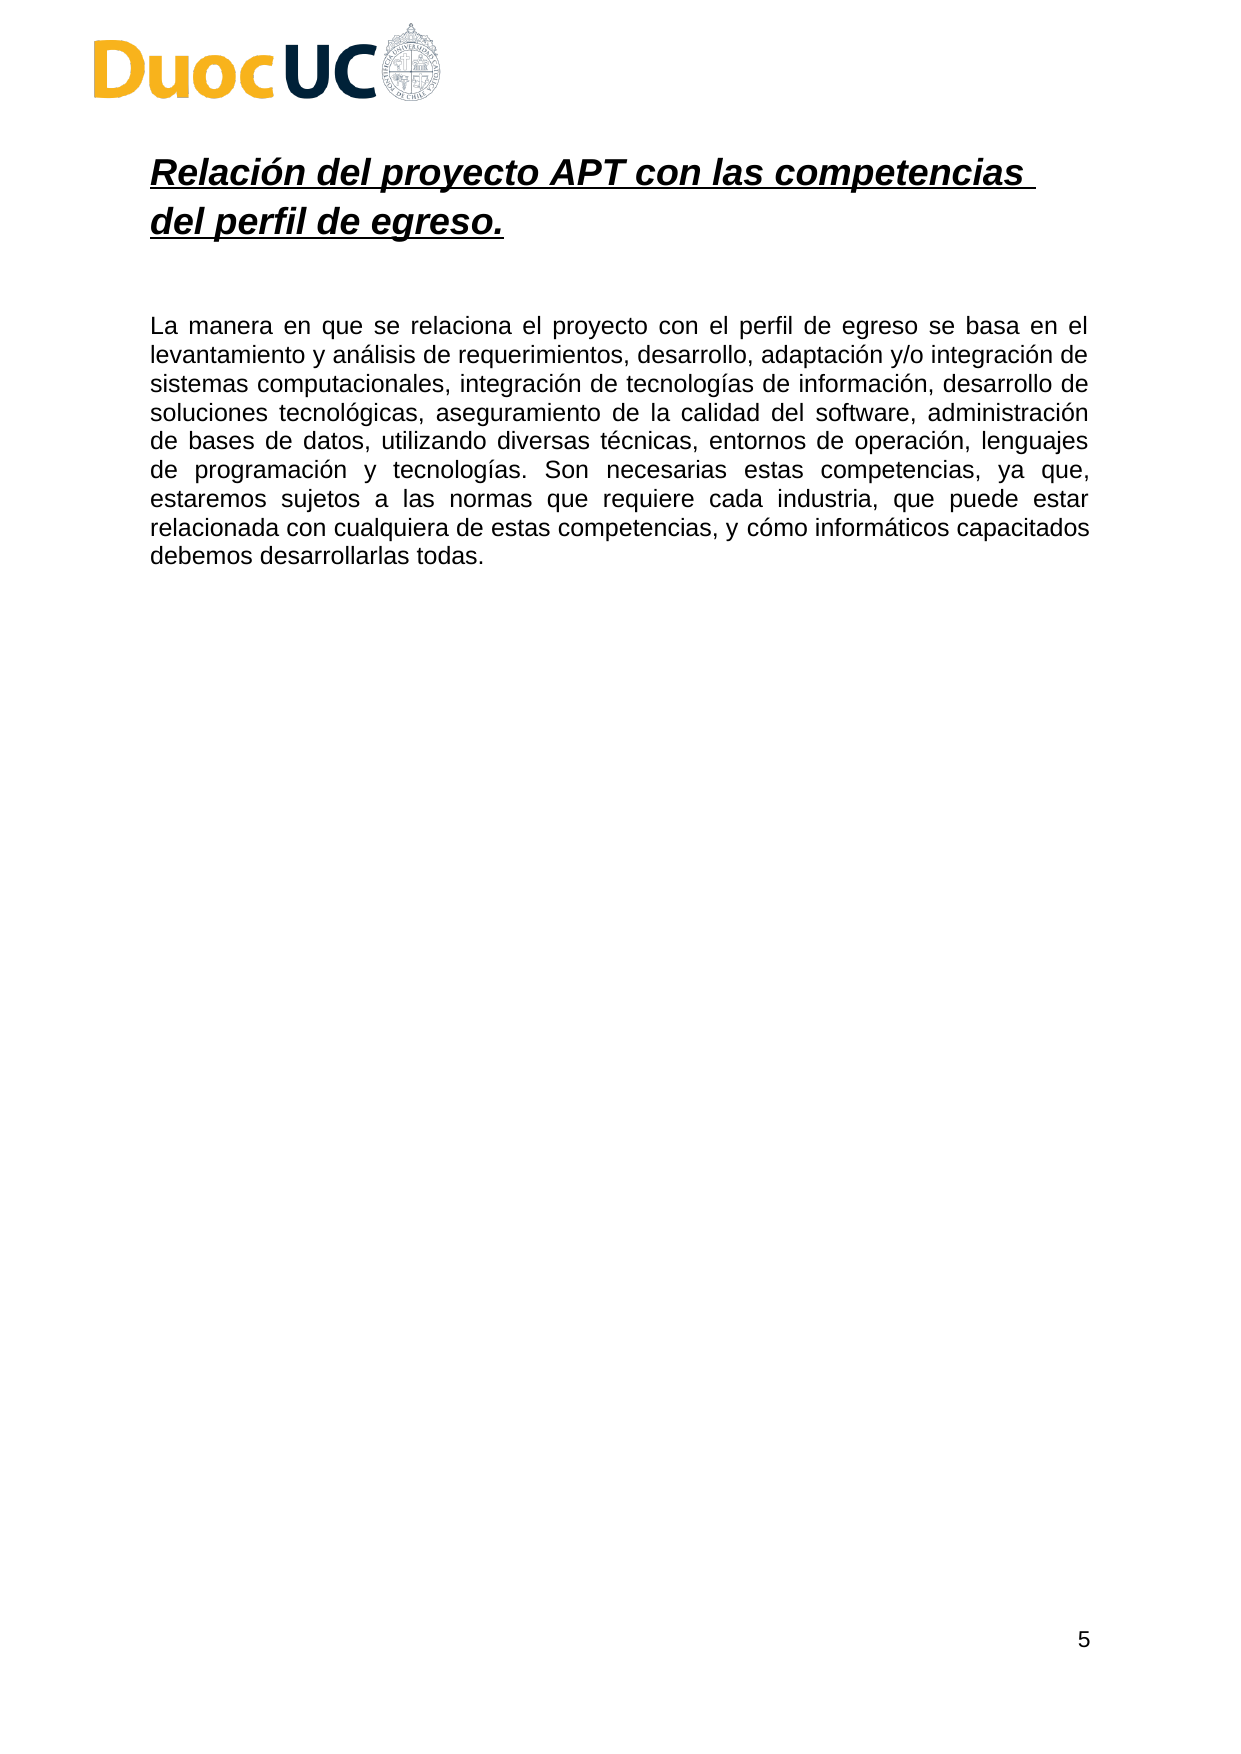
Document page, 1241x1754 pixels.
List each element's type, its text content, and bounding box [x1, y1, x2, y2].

subtitle Relación del proyecto APT con las competencias del perfil de egreso. [150, 150, 1090, 243]
text La manera en que se relaciona el proyecto con el perfil de egreso se basa en el levantamiento y análisis de requerimientos, desarrollo, adaptación y/o integración de sistemas computacionales, integración de tecnologías de información, desarrollo de soluciones tecnológicas, aseguramiento de la calidad del software, administración de bases de datos, utilizando diversas técnicas, entornos de operación, lenguajes de programación y tecnologías. Son necesarias estas competencias, ya que, estaremos sujetos a las normas que requiere cada industria, que puede estar relacionada con cualquiera de estas competencias, y cómo informáticos capacitados debemos desarrollarlas todas. [150, 311, 1090, 570]
picture [89, 18, 445, 106]
